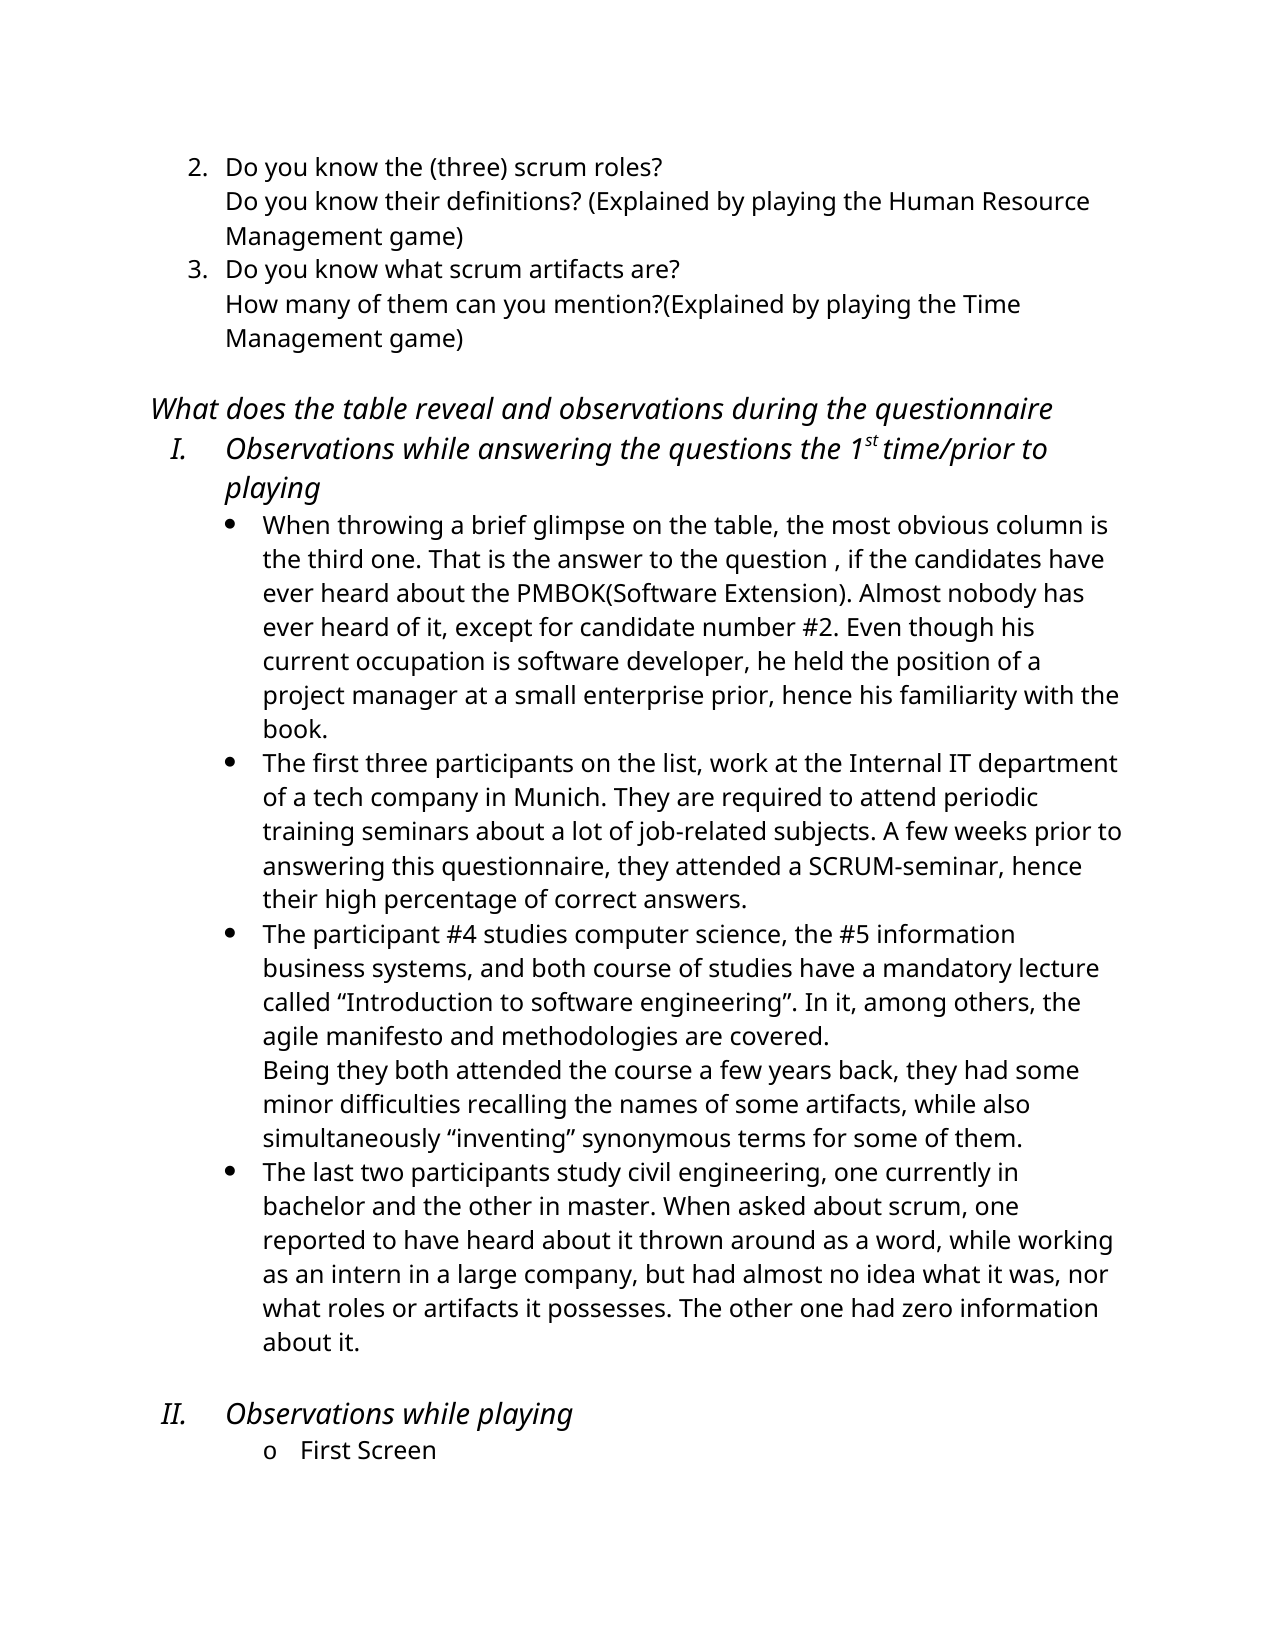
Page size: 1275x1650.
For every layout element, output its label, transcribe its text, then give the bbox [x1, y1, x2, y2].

list The last two participants study civil engineering, one currently in bachelor and the other in master. When asked about scrum, one reported to have heard about it thrown around as a word, while working as an intern in a large company, but had almost no idea what it was, nor what roles or artifacts it possesses. The other one had zero information about it. [225, 1155, 1125, 1359]
list The first three participants on the list, work at the Internal IT department of a tech company in Munich. They are required to attend periodic training seminars about a lot of job-related subjects. A few weeks prior to answering this questionnaire, they attended a SCRUM-seminar, hence their high percentage of correct answers. [225, 746, 1125, 916]
list The participant #4 studies computer science, the #5 information business systems, and both course of studies have a mandatory lecture called “Introduction to software engineering”. In it, among others, the agile manifesto and methodologies are covered. [225, 916, 1125, 1052]
list Observations while playing [187, 1393, 1125, 1433]
text What does the table reveal and observations during the questionnaire [150, 388, 1125, 428]
list When throwing a brief glimpse on the table, the most obvious column is the third one. That is the answer to the question , if the candidates have ever heard about the PMBOK(Software Extension). Almost nobody has ever heard of it, except for candidate number #2. Even though his current occupation is software developer, he held the position of a project manager at a small enterprise prior, hence his familiarity with the book. [225, 507, 1125, 746]
list Do you know the (three) scrum roles? [187, 150, 1125, 184]
list First Screen [262, 1433, 1125, 1467]
list Observations while answering the questions the 1st time/prior to playing [187, 428, 1125, 507]
text Do you know their definitions? (Explained by playing the Human Resource Management game) [225, 184, 1125, 252]
list Do you know what scrum artifacts are? [187, 252, 1125, 286]
text Being they both attended the course a few years back, they had some minor difficulties recalling the names of some artifacts, while also simultaneously “inventing” synonymous terms for some of them. [262, 1052, 1125, 1155]
list How many of them can you mention?(Explained by playing the Time Management game) [225, 286, 1125, 354]
